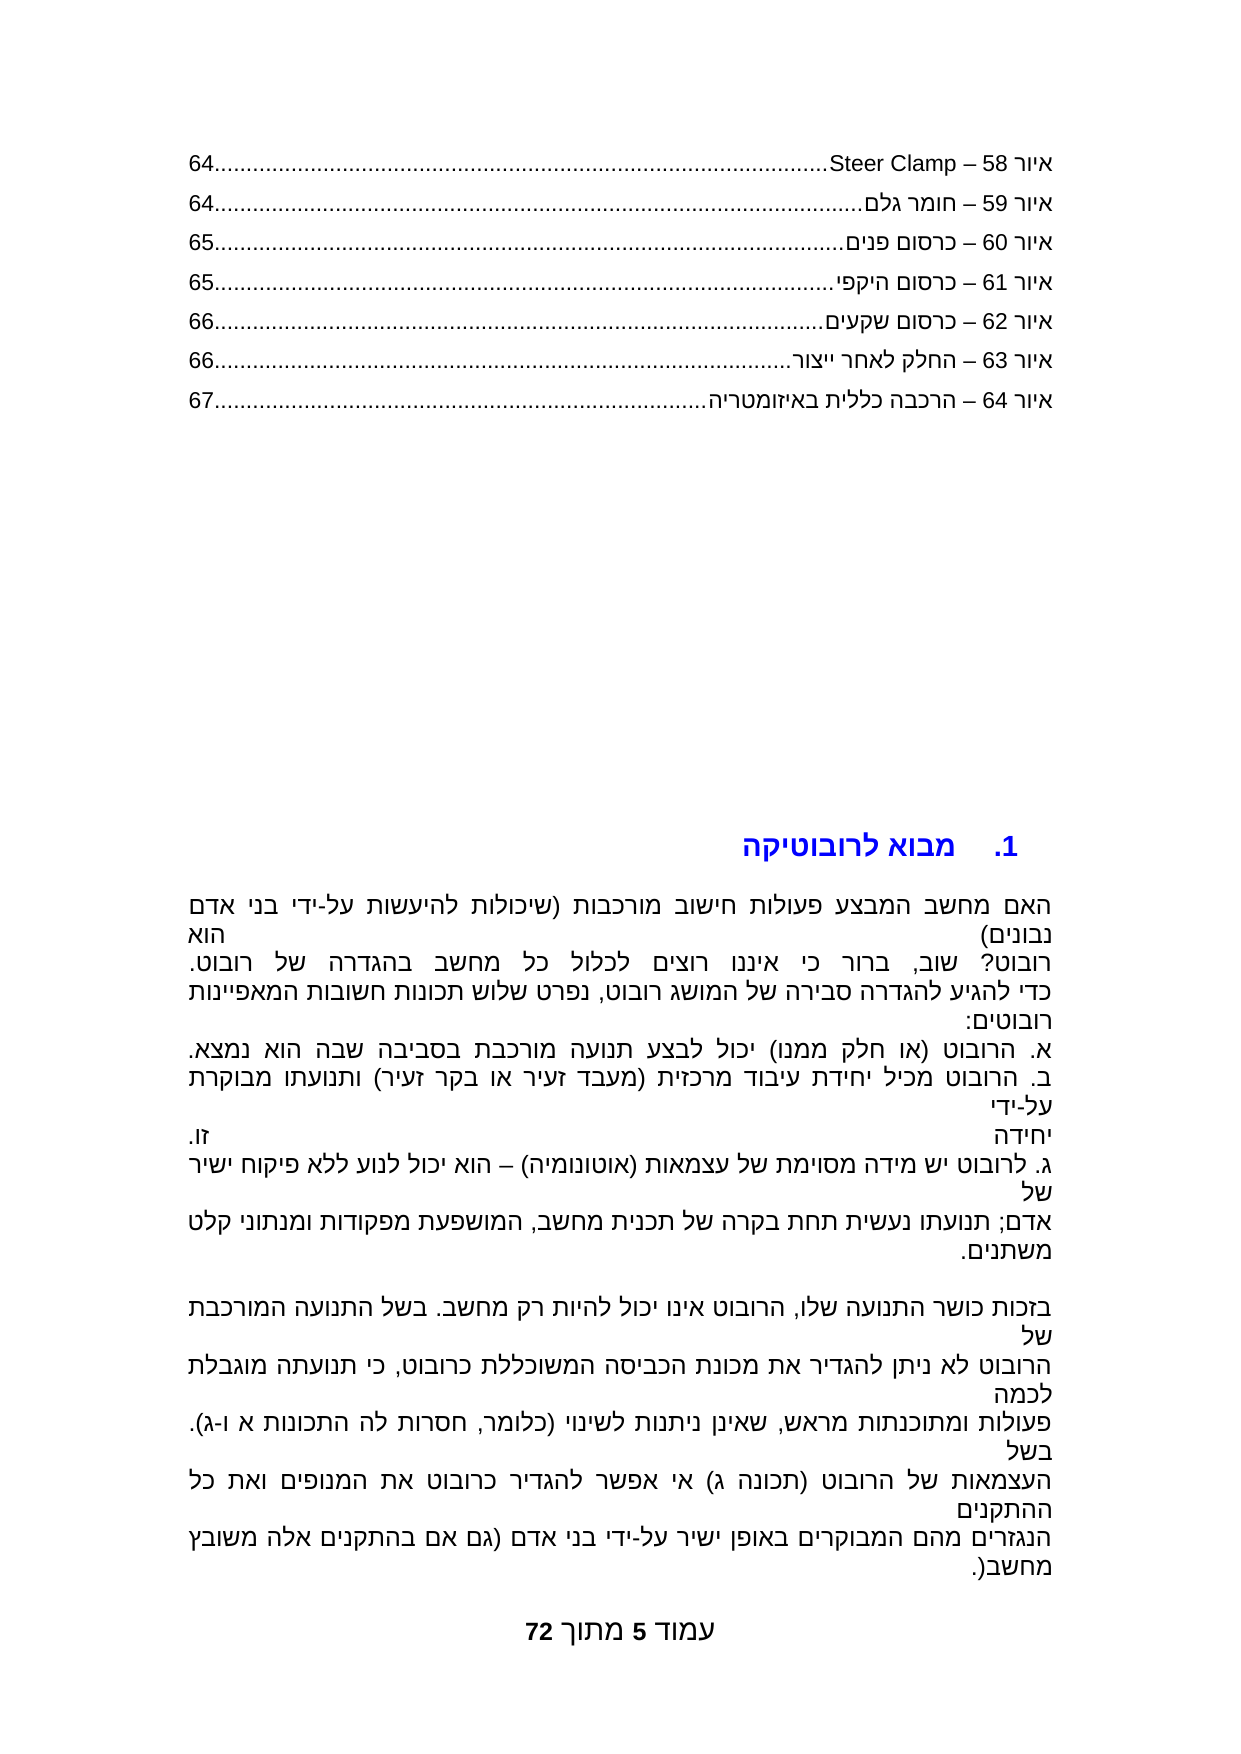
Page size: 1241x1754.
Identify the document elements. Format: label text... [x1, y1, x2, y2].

subtitle מבוא לרובוטיקה [187, 828, 994, 862]
text איור 63 – החלק לאחר ייצור 66 [187, 347, 1053, 374]
text איור 64 – הרכבה כללית באיזומטריה 67 [187, 387, 1053, 413]
text בזכות כושר התנועה שלו, הרובוט אינו יכול להיות רק מחשב. בשל התנועה המורכבת של הרובוט לא ניתן להגדיר את מכונת הכביסה המשוכללת כרובוט, כי תנועתה מוגבלת לכמה פעולות ומתוכנתות מראש, שאינן ניתנות לשינוי (כלומר, חסרות לה התכונות א ו-ג).בשל העצמאות של הרובוט (תכונה ג) אי אפשר להגדיר כרובוט את המנופים ואת כל ההתקנים הנגזרים מהם המבוקרים באופן ישיר על-ידי בני אדם (גם אם בהתקנים אלה משובץ מחשב(. [187, 1264, 1053, 1581]
text איור 58 – Steer Clamp 64 [187, 150, 1053, 176]
text איור 60 – כרסום פנים 65 [187, 229, 1053, 255]
text האם מחשב המבצע פעולות חישוב מורכבות (שיכולות להיעשות על-ידי בני אדם נבונים) הוא רובוט? שוב, ברור כי איננו רוצים לכלול כל מחשב בהגדרה של רובוט. כדי להגיע להגדרה סבירה של המושג רובוט, נפרט שלוש תכונות חשובות המאפיינות רובוטים: א. הרובוט (או חלק ממנו) יכול לבצע תנועה מורכבת בסביבה שבה הוא נמצא. ב. הרובוט מכיל יחידת עיבוד מרכזית (מעבד זעיר או בקר זעיר) ותנועתו מבוקרת על-ידי יחידה זו. ג. לרובוט יש מידה מסוימת של עצמאות (אוטונומיה) – הוא יכול לנוע ללא פיקוח ישיר של אדם; תנועתו נעשית תחת בקרה של תכנית מחשב, המושפעת מפקודות ומנתוני קלט משתנים. [187, 862, 1053, 1264]
text איור 59 – חומר גלם 64 [187, 189, 1053, 216]
text איור 62 – כרסום שקעים 66 [187, 308, 1053, 334]
text איור 61 – כרסום היקפי 65 [187, 268, 1053, 295]
